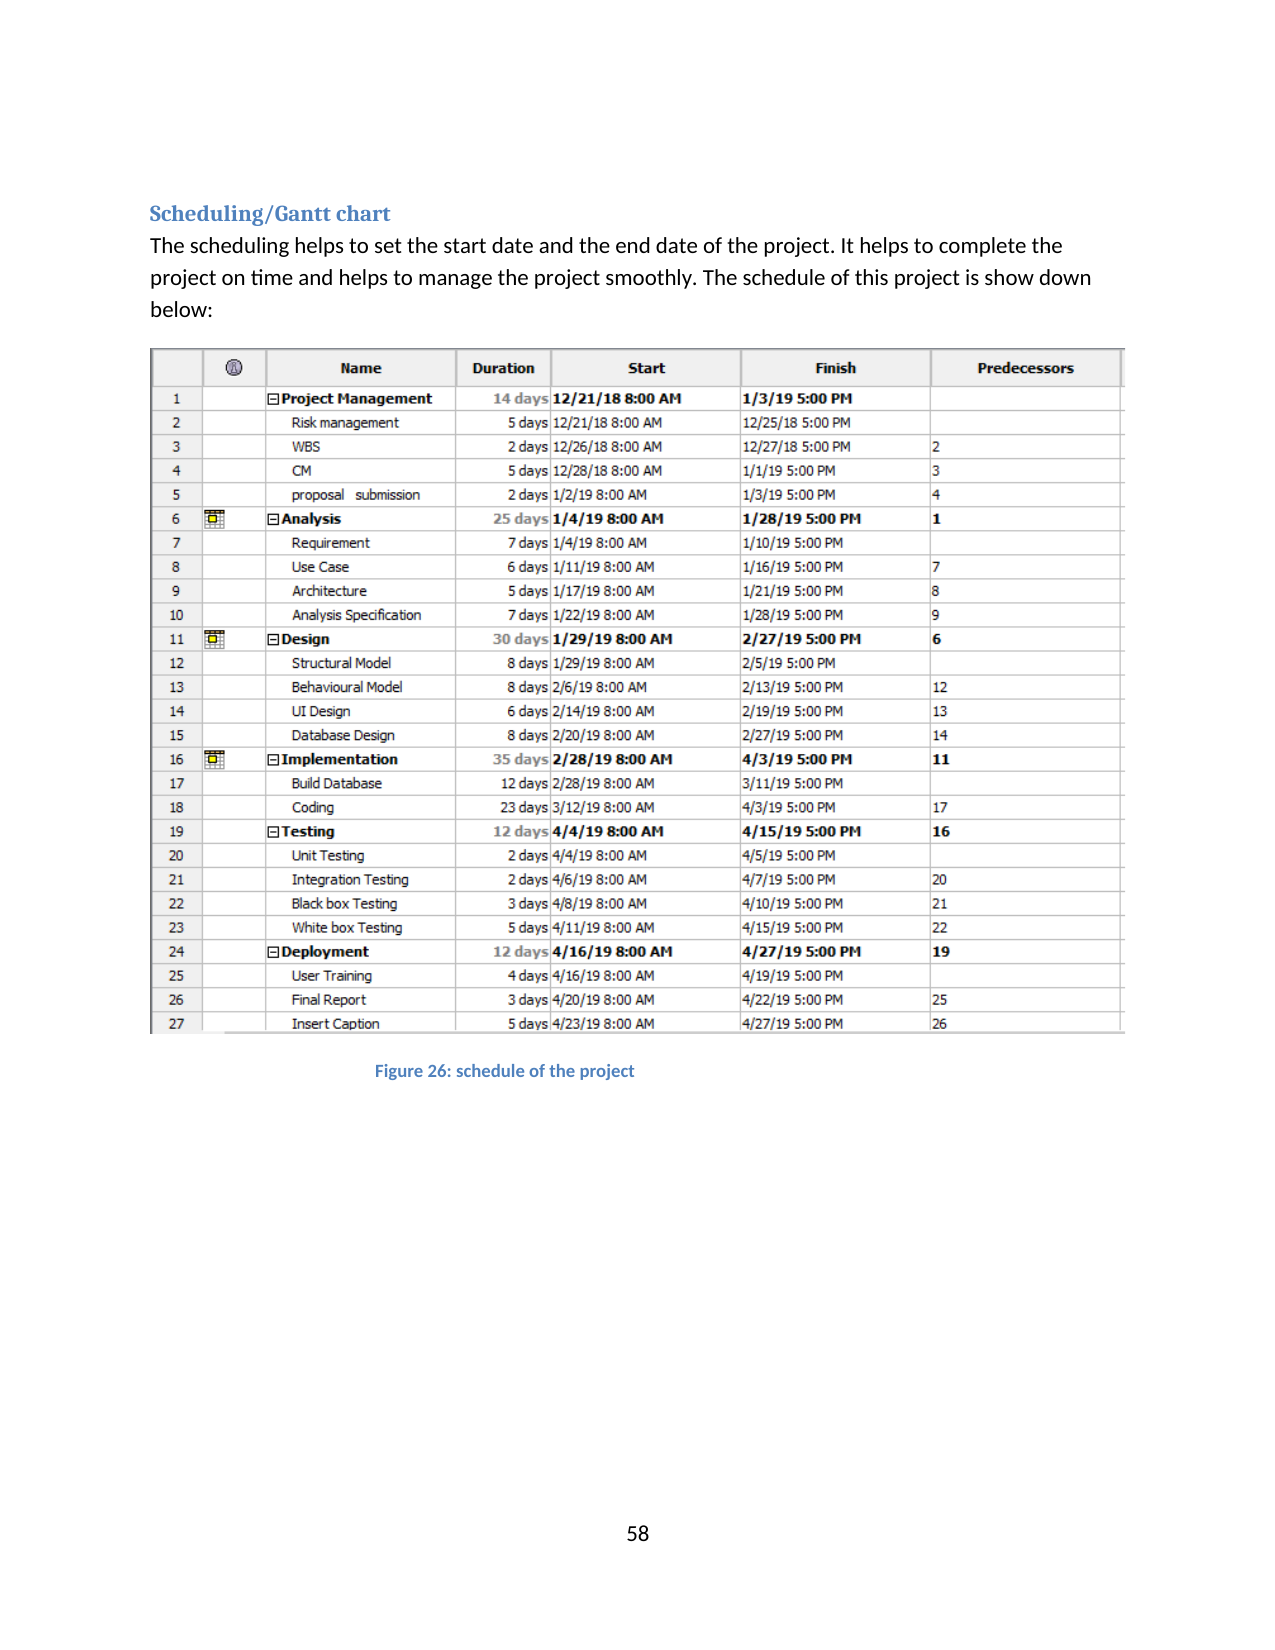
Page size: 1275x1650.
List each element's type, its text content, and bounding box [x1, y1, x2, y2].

picture [150, 348, 1125, 1034]
subtitle Scheduling/Gantt chart [150, 201, 1125, 227]
text The scheduling helps to set the start date and the end date of the project. It helps to complete the project on time and helps to manage the project smoothly. The schedule of this project is show down below: [150, 231, 1125, 324]
